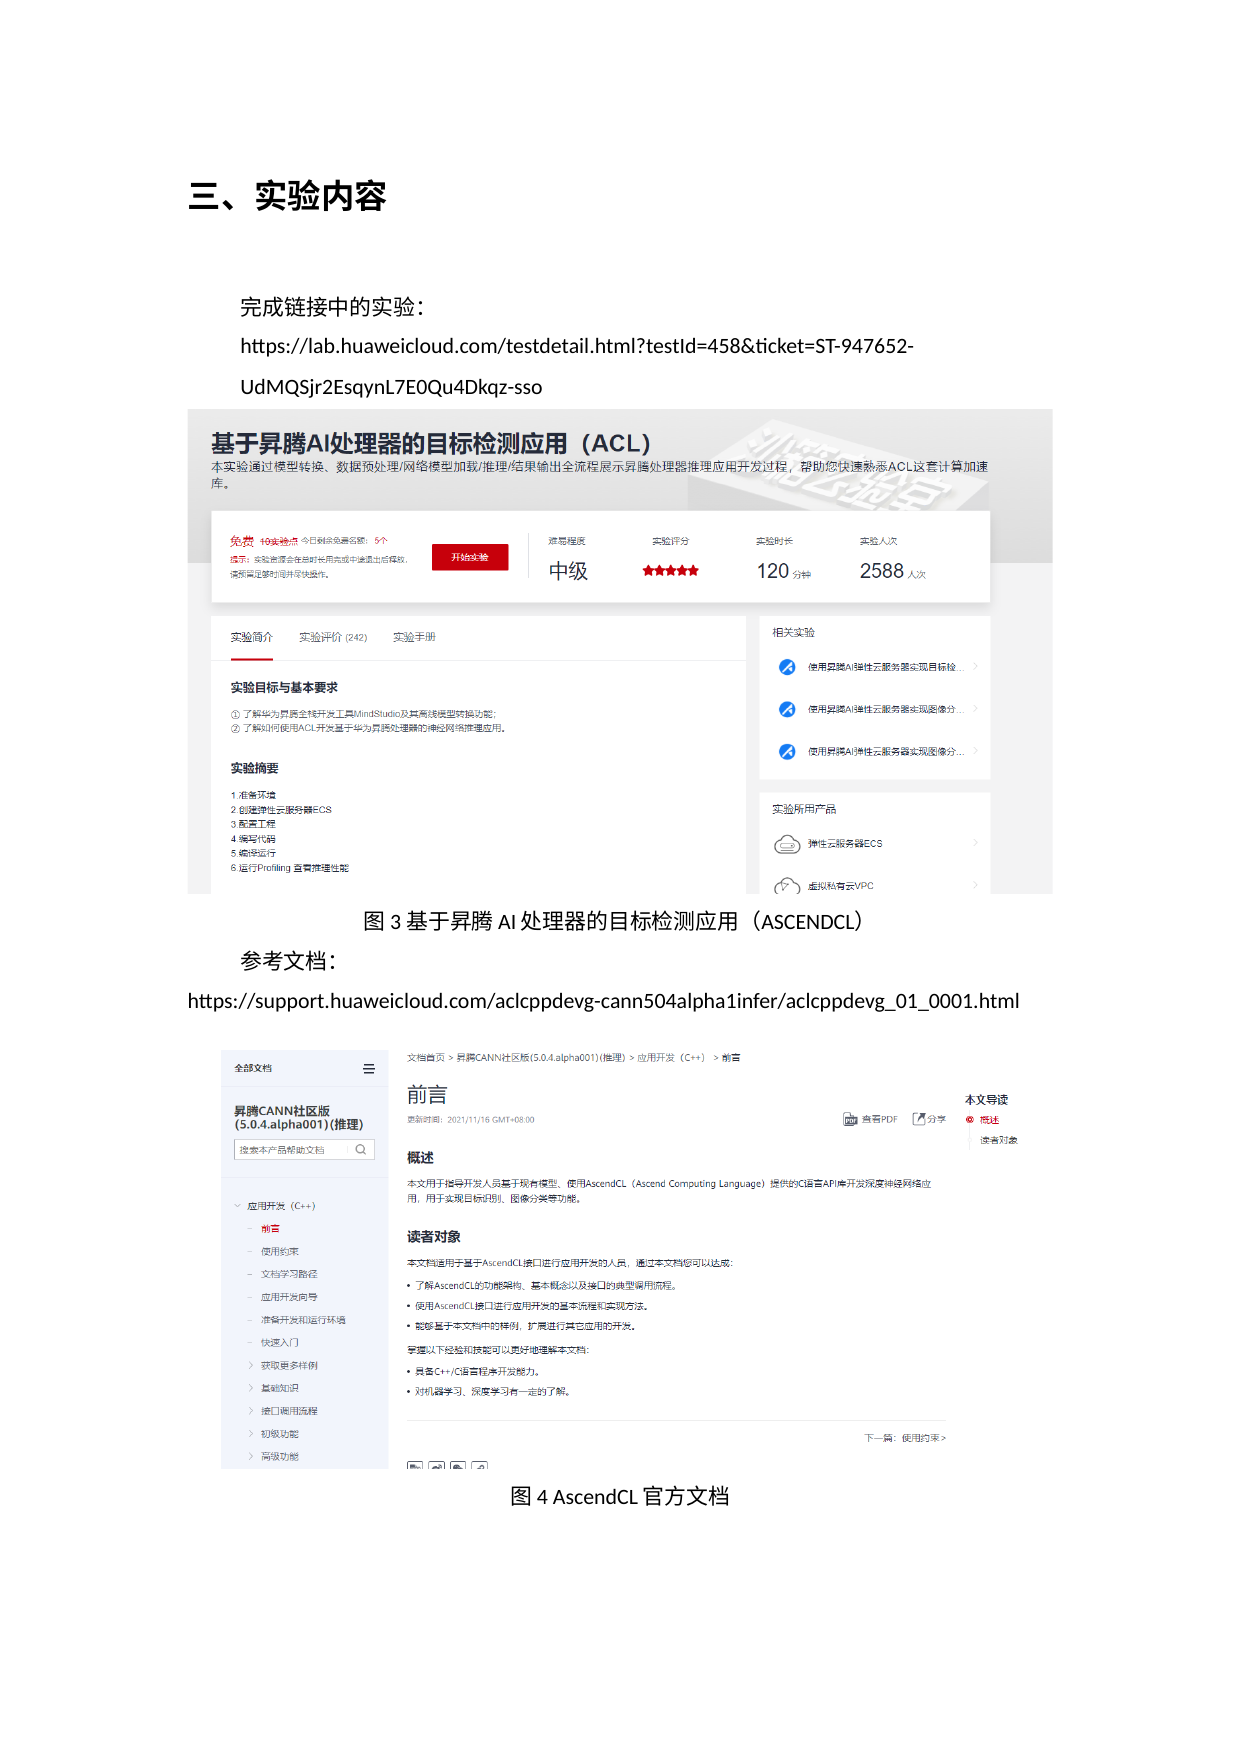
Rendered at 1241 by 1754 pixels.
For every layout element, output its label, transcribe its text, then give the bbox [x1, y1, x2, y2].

subtitle 三、实验内容 [187, 162, 1053, 227]
picture [187, 409, 1053, 894]
text https://support.huaweicloud.com/aclcppdevg-cann504alpha1infer/aclcppdevg_01_0001.html [187, 984, 1053, 1017]
text 图4 AscendCL官方文档 [187, 1478, 1053, 1511]
text 图3 基于昇腾AI处理器的目标检测应用（ASCENDCL） [187, 903, 1053, 936]
list https://lab.huaweicloud.com/testdetail.html?testId=458&ticket=ST-947652-UdMQSjr2EsqynL7E0Qu4Dkqz-sso [240, 329, 1053, 403]
list 完成链接中的实验： [240, 289, 1053, 322]
list 参考文档： [240, 944, 1053, 976]
picture [187, 1023, 1053, 1469]
